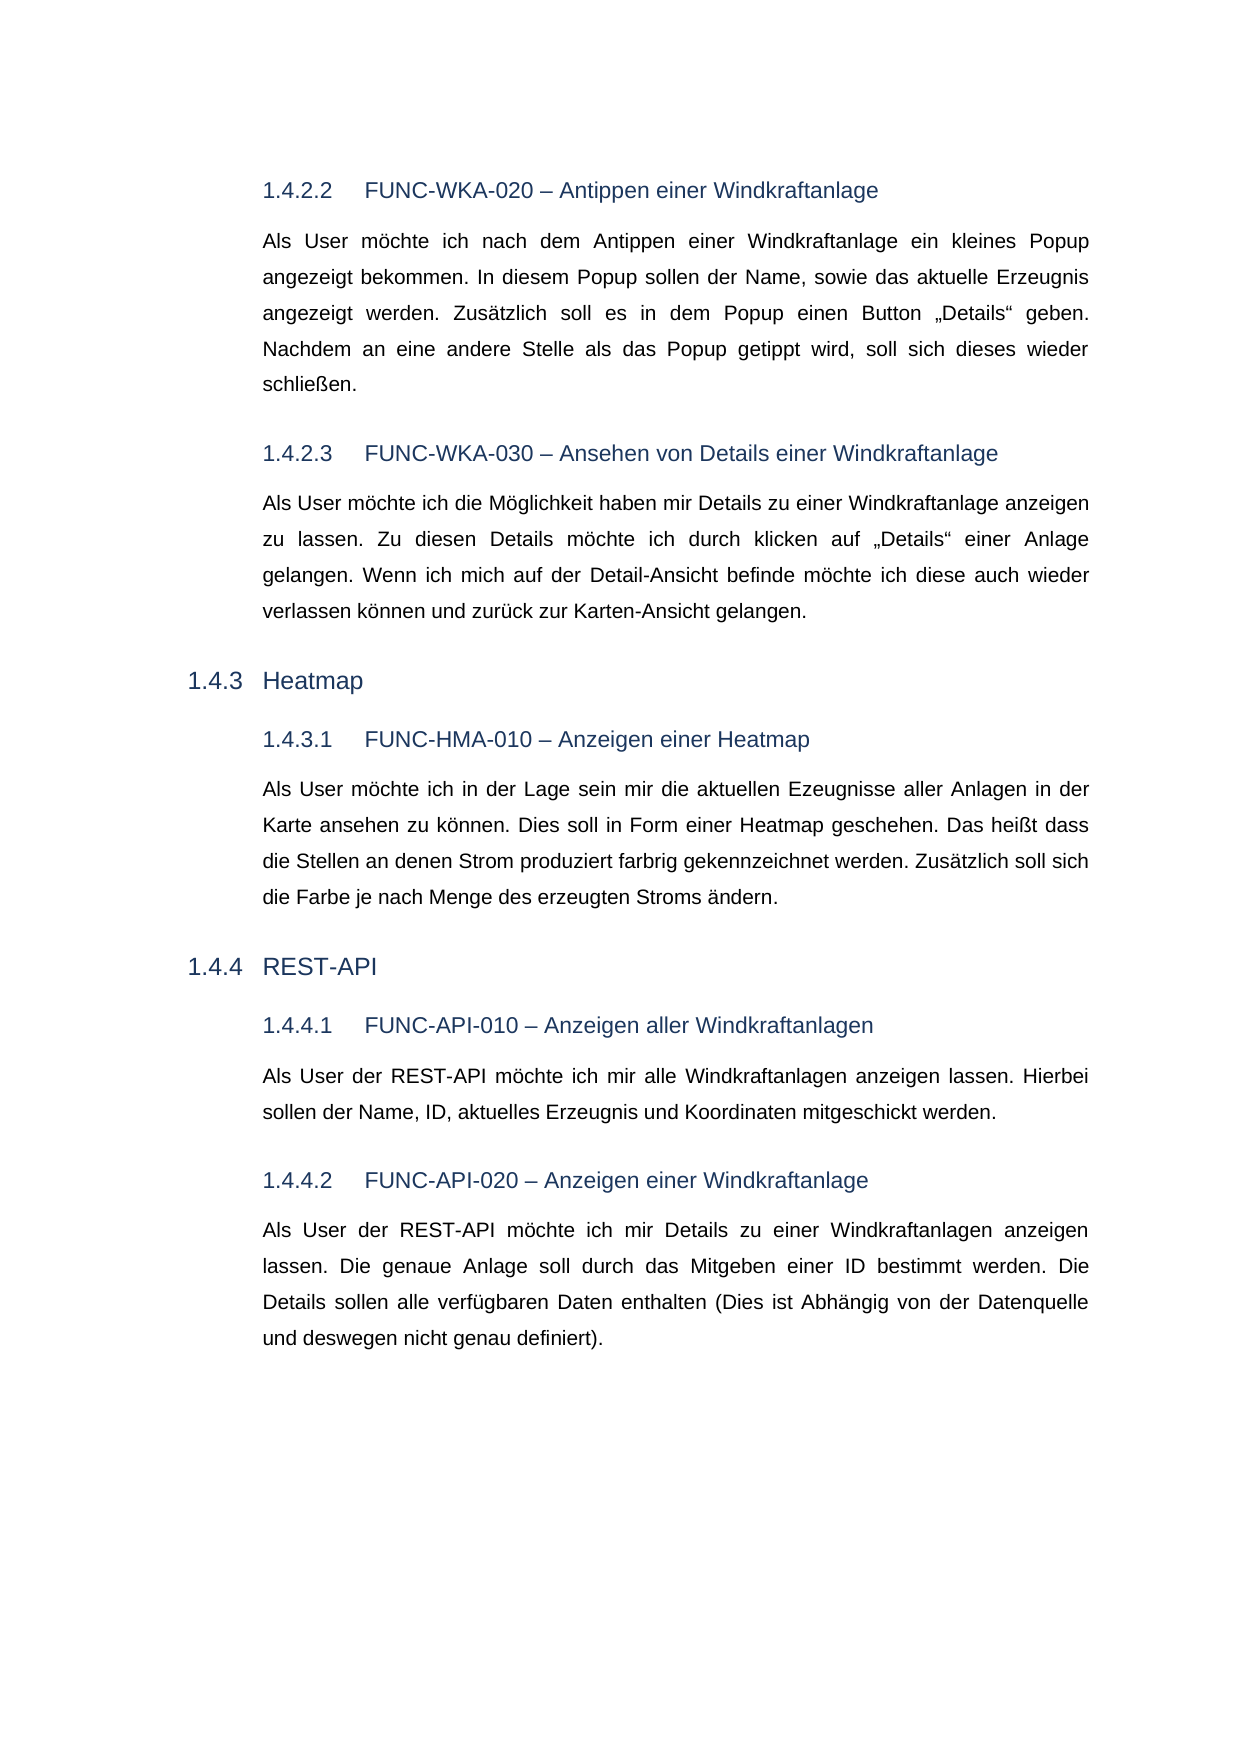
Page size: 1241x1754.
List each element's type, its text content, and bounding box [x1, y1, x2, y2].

subtitle FUNC-API-020 – Anzeigen einer Windkraftanlage [262, 1167, 1090, 1193]
text Als User der REST-API möchte ich mir Details zu einer Windkraftanlagen anzeigen lassen. Die genaue Anlage soll durch das Mitgeben einer ID bestimmt werden. Die Details sollen alle verfügbaren Daten enthalten (Dies ist Abhängig von der Datenquelle und deswegen nicht genau definiert). [262, 1218, 1090, 1350]
subtitle FUNC-WKA-030 – Ansehen von Details einer Windkraftanlage [262, 439, 1090, 466]
text Als User möchte ich nach dem Antippen einer Windkraftanlage ein kleines Popup angezeigt bekommen. In diesem Popup sollen der Name, sowie das aktuelle Erzeugnis angezeigt werden. Zusätzlich soll es in dem Popup einen Button „Details“ geben. Nachdem an eine andere Stelle als das Popup getippt wird, soll sich dieses wieder schließen. [262, 228, 1090, 396]
subtitle FUNC-API-010 – Anzeigen aller Windkraftanlagen [262, 1012, 1090, 1038]
subtitle REST-API [187, 952, 1090, 981]
text Als User möchte ich in der Lage sein mir die aktuellen Ezeugnisse aller Anlagen in der Karte ansehen zu können. Dies soll in Form einer Heatmap geschehen. Das heißt dass die Stellen an denen Strom produziert farbrig gekennzeichnet werden. Zusätzlich soll sich die Farbe je nach Menge des erzeugten Stroms ändern. [262, 777, 1090, 909]
subtitle FUNC-HMA-010 – Anzeigen einer Heatmap [262, 726, 1090, 752]
subtitle FUNC-WKA-020 – Antippen einer Windkraftanlage [262, 177, 1090, 203]
subtitle Heatmap [187, 666, 1090, 694]
text Als User möchte ich die Möglichkeit haben mir Details zu einer Windkraftanlage anzeigen zu lassen. Zu diesen Details möchte ich durch klicken auf „Details“ einer Anlage gelangen. Wenn ich mich auf der Detail-Ansicht befinde möchte ich diese auch wieder verlassen können und zurück zur Karten-Ansicht gelangen. [262, 491, 1090, 623]
text Als User der REST-API möchte ich mir alle Windkraftanlagen anzeigen lassen. Hierbei sollen der Name, ID, aktuelles Erzeugnis und Koordinaten mitgeschickt werden. [262, 1063, 1090, 1123]
